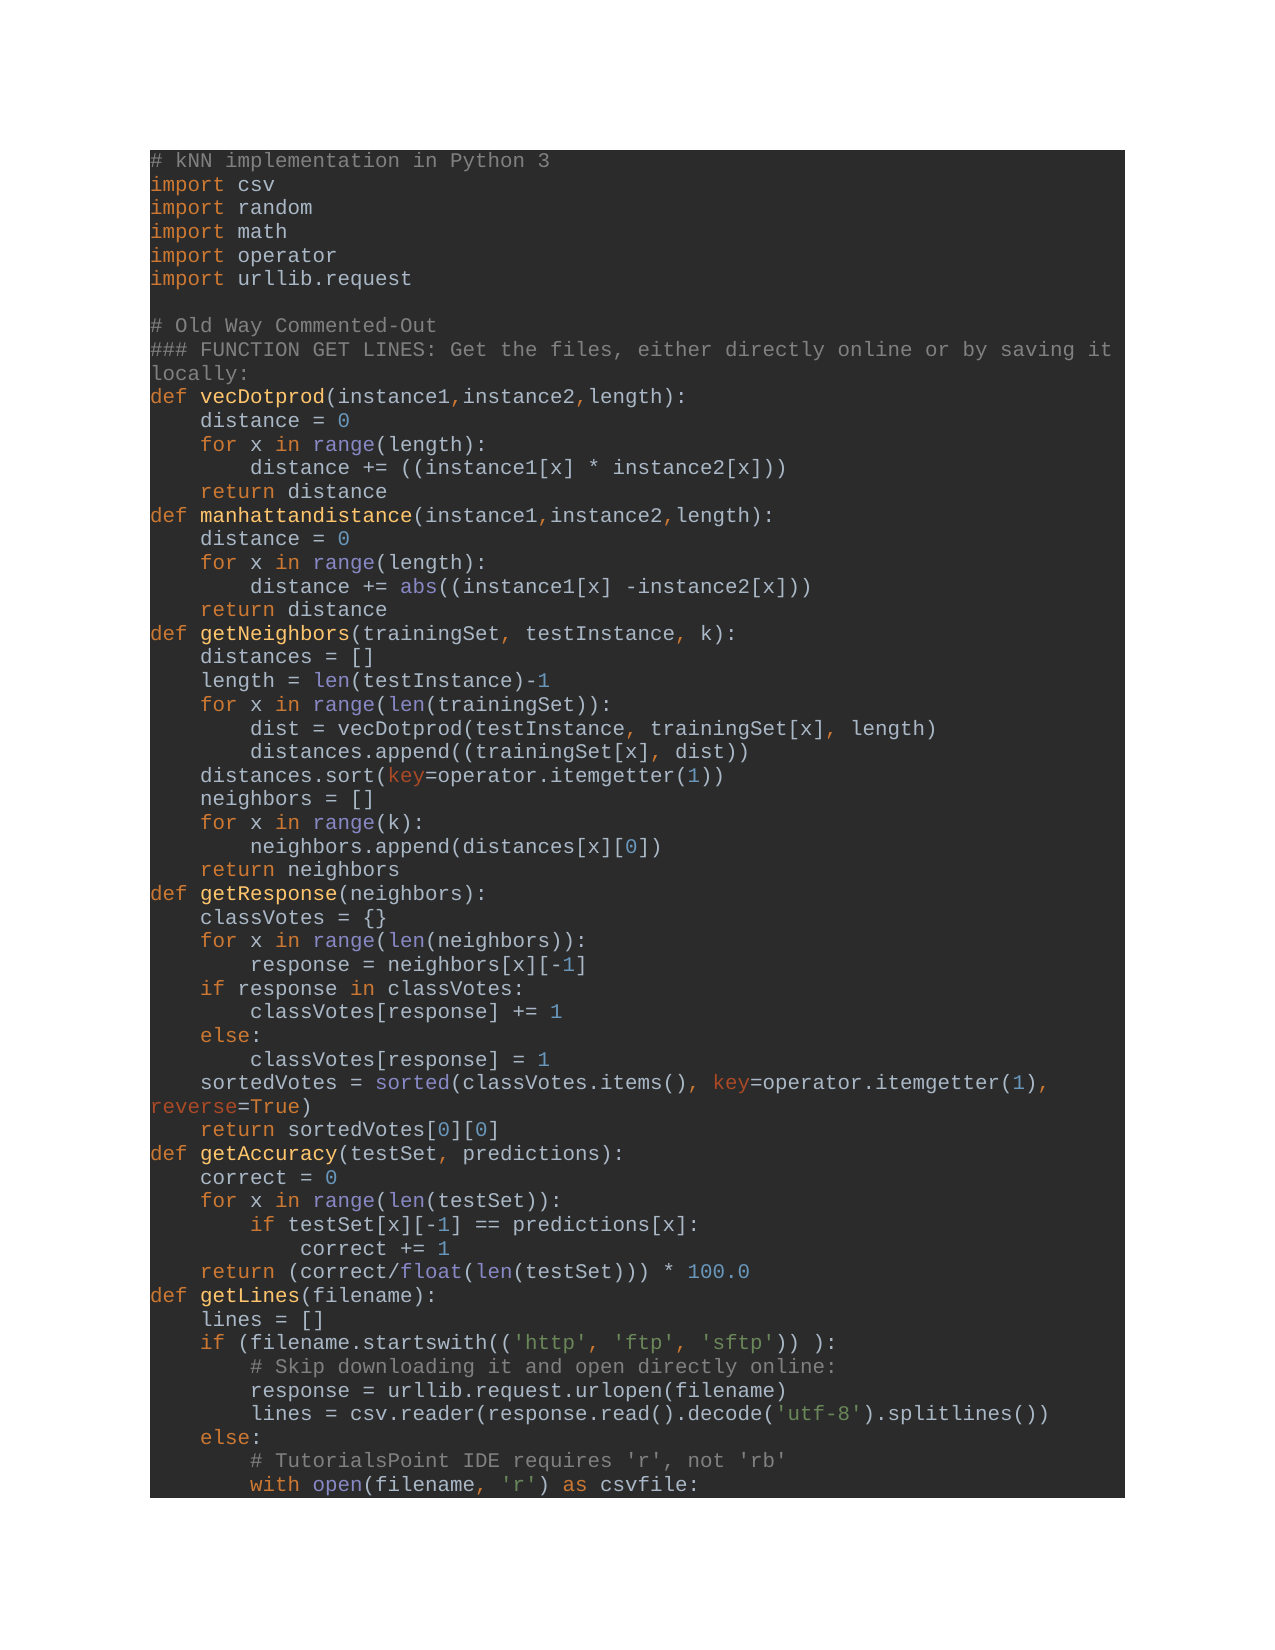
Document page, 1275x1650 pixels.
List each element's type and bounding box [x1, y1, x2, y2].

text [150, 150, 1125, 1498]
